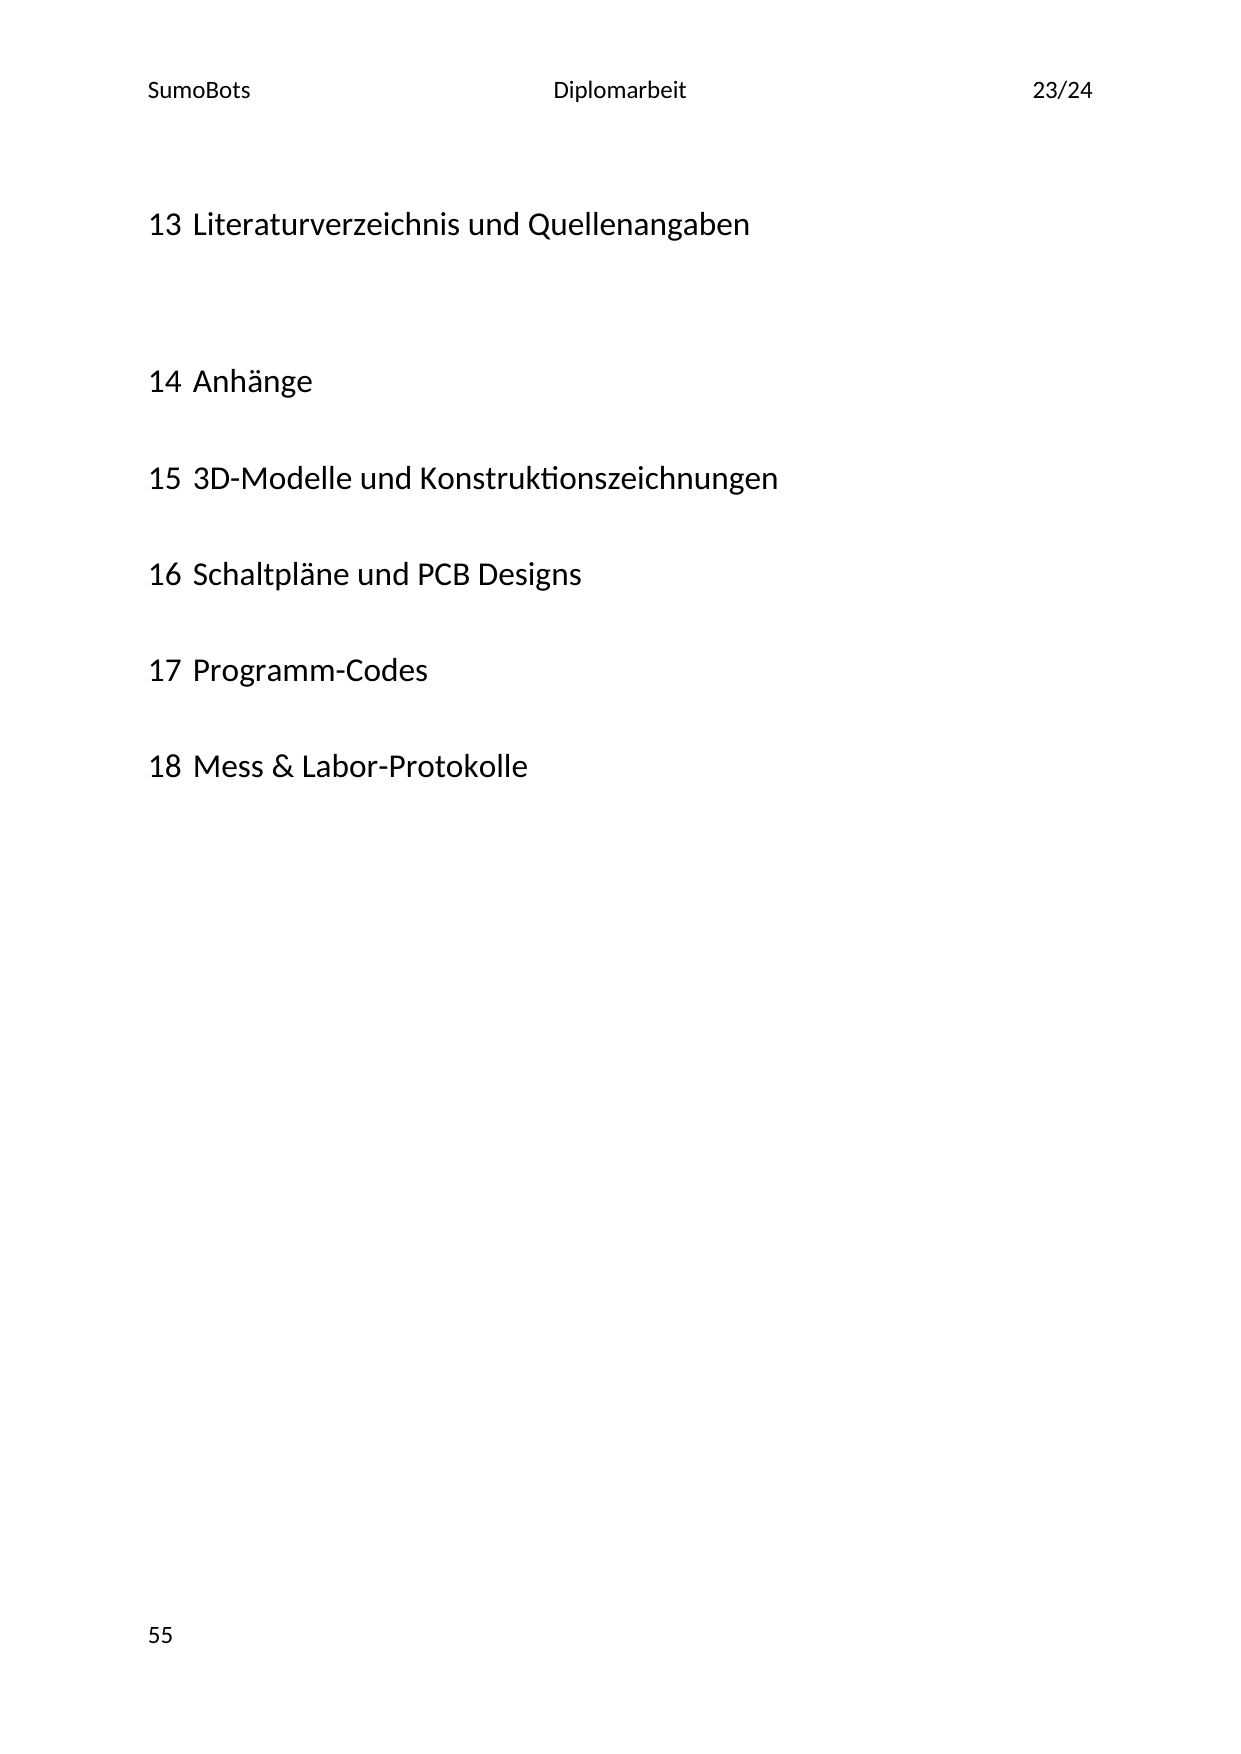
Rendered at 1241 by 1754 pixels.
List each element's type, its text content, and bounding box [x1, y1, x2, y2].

subtitle Anhänge [148, 360, 1093, 401]
subtitle Schaltpläne und PCB Designs [148, 553, 1093, 594]
subtitle Literaturverzeichnis und Quellenangaben [148, 203, 1093, 244]
subtitle Programm-Codes [148, 649, 1093, 690]
subtitle Mess & Labor-Protokolle [148, 745, 1093, 786]
subtitle 3D-Modelle und Konstruktionszeichnungen [148, 457, 1093, 497]
